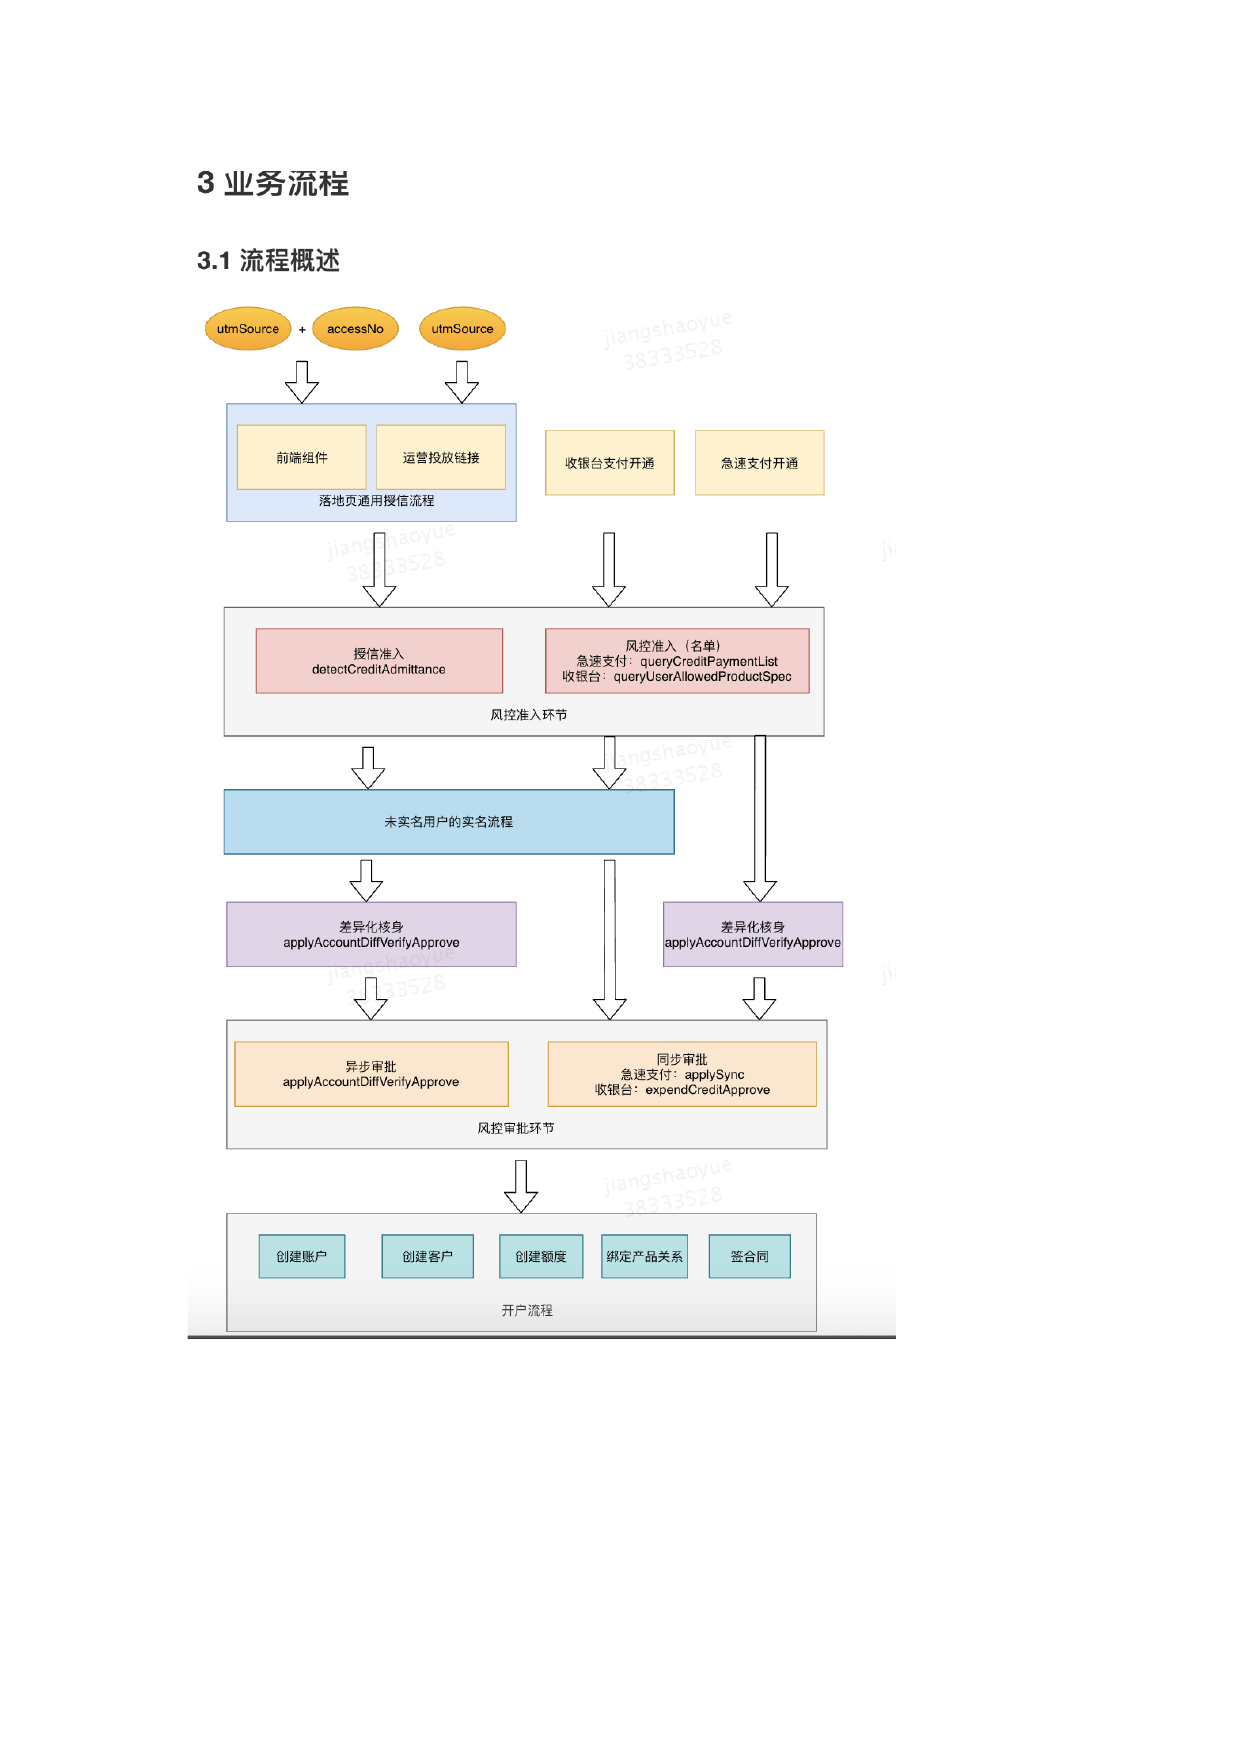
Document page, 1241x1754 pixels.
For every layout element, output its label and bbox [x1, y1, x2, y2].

picture [187, 162, 896, 1339]
